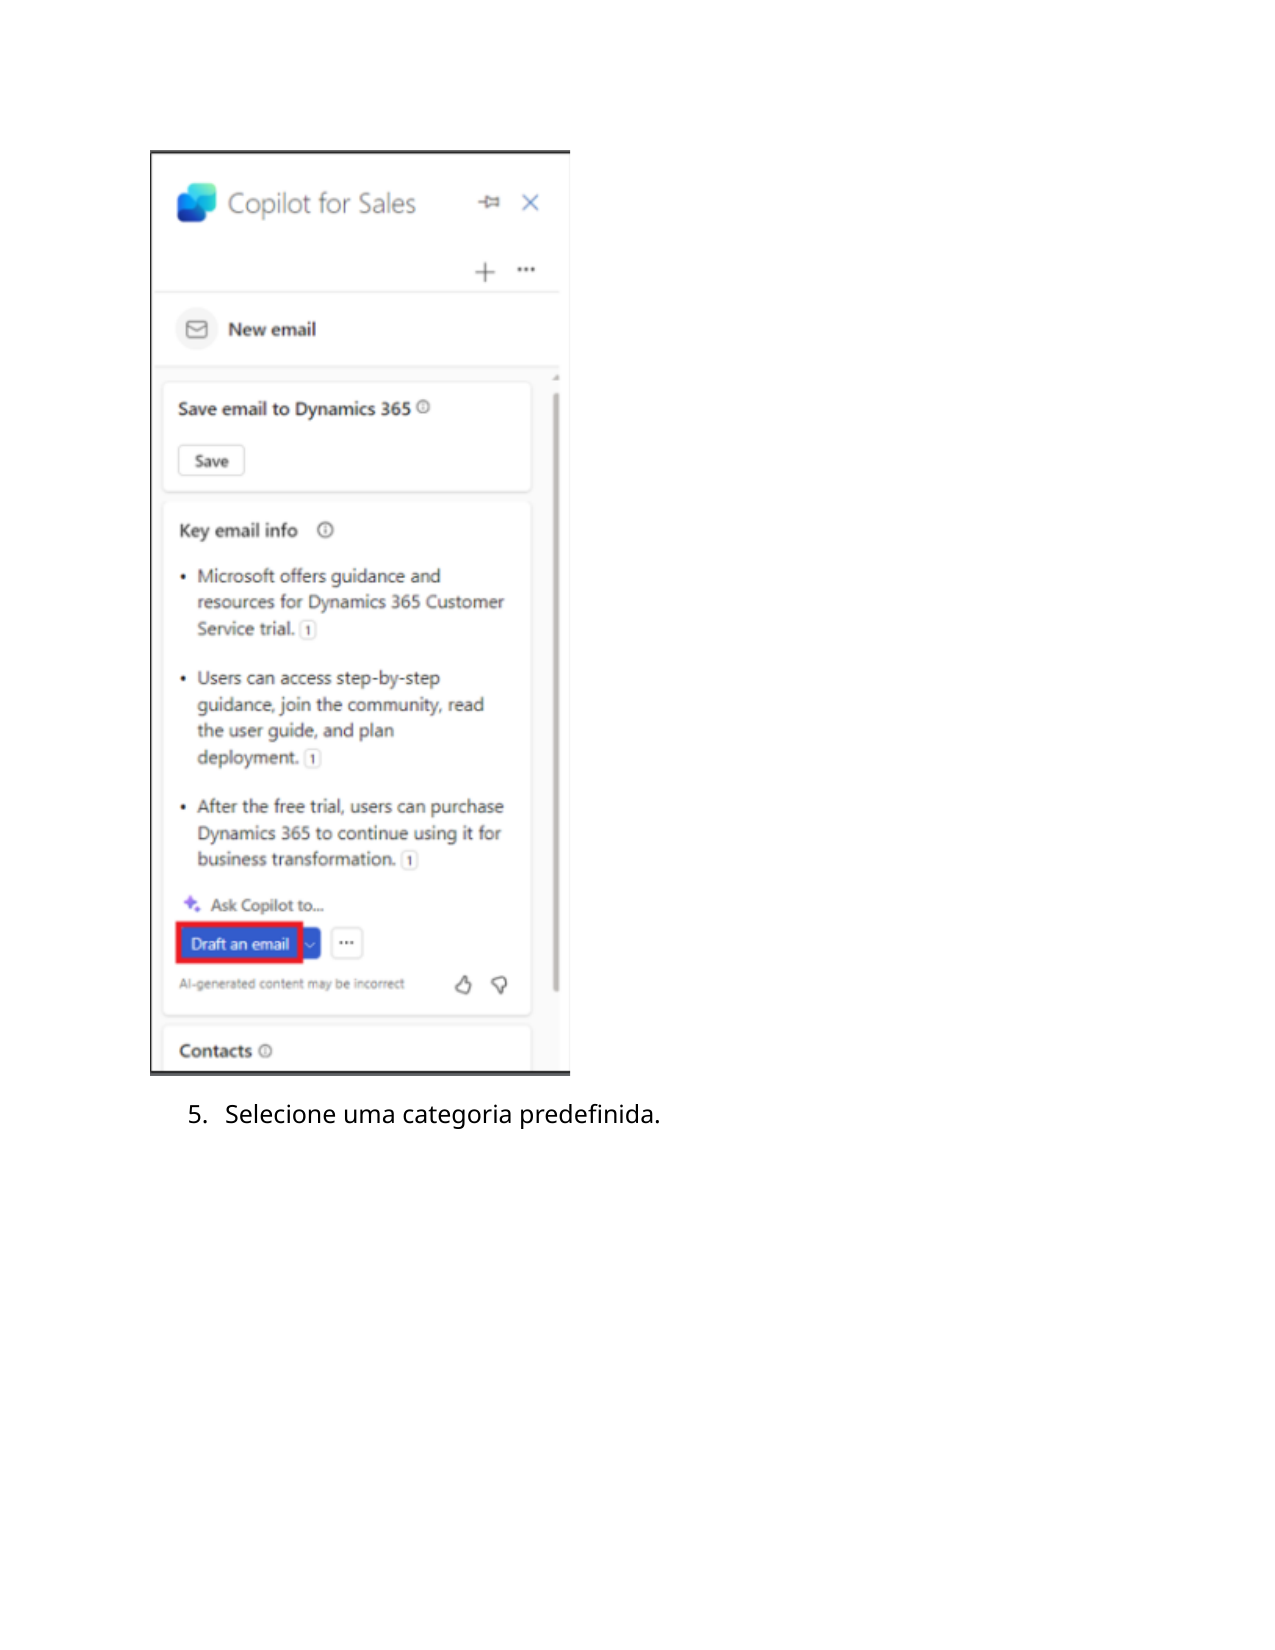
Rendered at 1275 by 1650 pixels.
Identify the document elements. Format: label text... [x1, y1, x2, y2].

picture [150, 150, 571, 1076]
list Selecione uma categoria predefinida. [187, 1097, 1125, 1131]
